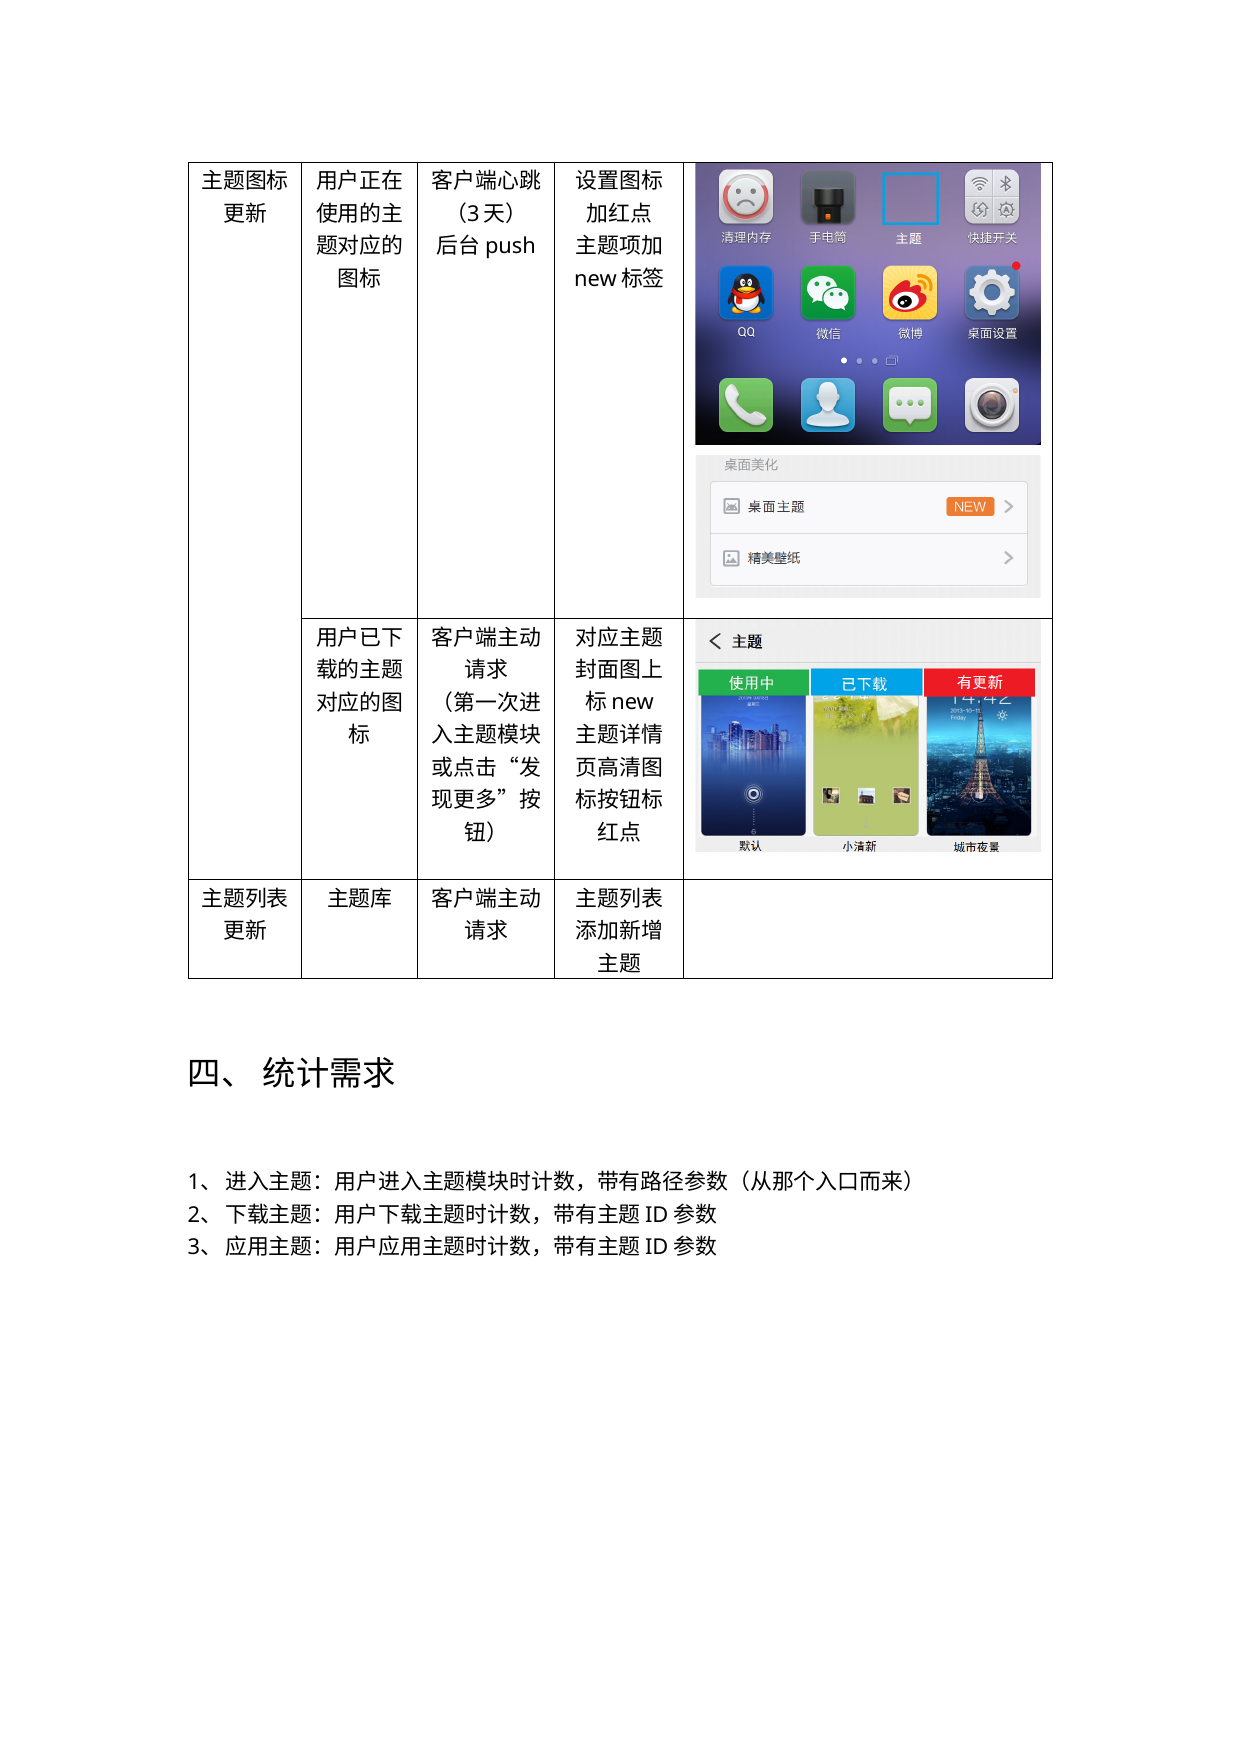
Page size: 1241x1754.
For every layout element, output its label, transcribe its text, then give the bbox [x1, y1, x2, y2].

table_cell 主题库 [302, 880, 417, 978]
table_cell 设置图标加红点 主题项加new标签 [555, 163, 683, 618]
table_cell [684, 619, 1052, 879]
table_cell 用户已下载的主题对应的图标 [302, 619, 417, 879]
subtitle 统计需求 [187, 1038, 1053, 1103]
picture [695, 619, 1041, 852]
list 下载主题：用户下载主题时计数，带有主题ID参数 [187, 1197, 1053, 1229]
table_cell 主题列表添加新增主题 [555, 880, 683, 978]
picture [695, 455, 1041, 598]
table_cell 客户端主动请求 （第一次进入主题模块或点击“发现更多”按钮） [418, 619, 554, 879]
table_cell 主题图标更新 [189, 163, 301, 879]
list 进入主题：用户进入主题模块时计数，带有路径参数（从那个入口而来） [187, 1164, 1053, 1197]
table_cell 客户端心跳 （3天） 后台push [418, 163, 554, 618]
picture [695, 163, 1041, 445]
list 应用主题：用户应用主题时计数，带有主题ID参数 [187, 1229, 1053, 1262]
table_cell [684, 880, 1052, 978]
table_cell [684, 163, 1052, 618]
table_cell 客户端主动请求 [418, 880, 554, 978]
table_cell 主题列表更新 [189, 880, 301, 978]
table_cell 对应主题封面图上标new 主题详情页高清图标按钮标红点 [555, 619, 683, 879]
table_cell 用户正在使用的主题对应的图标 [302, 163, 417, 618]
